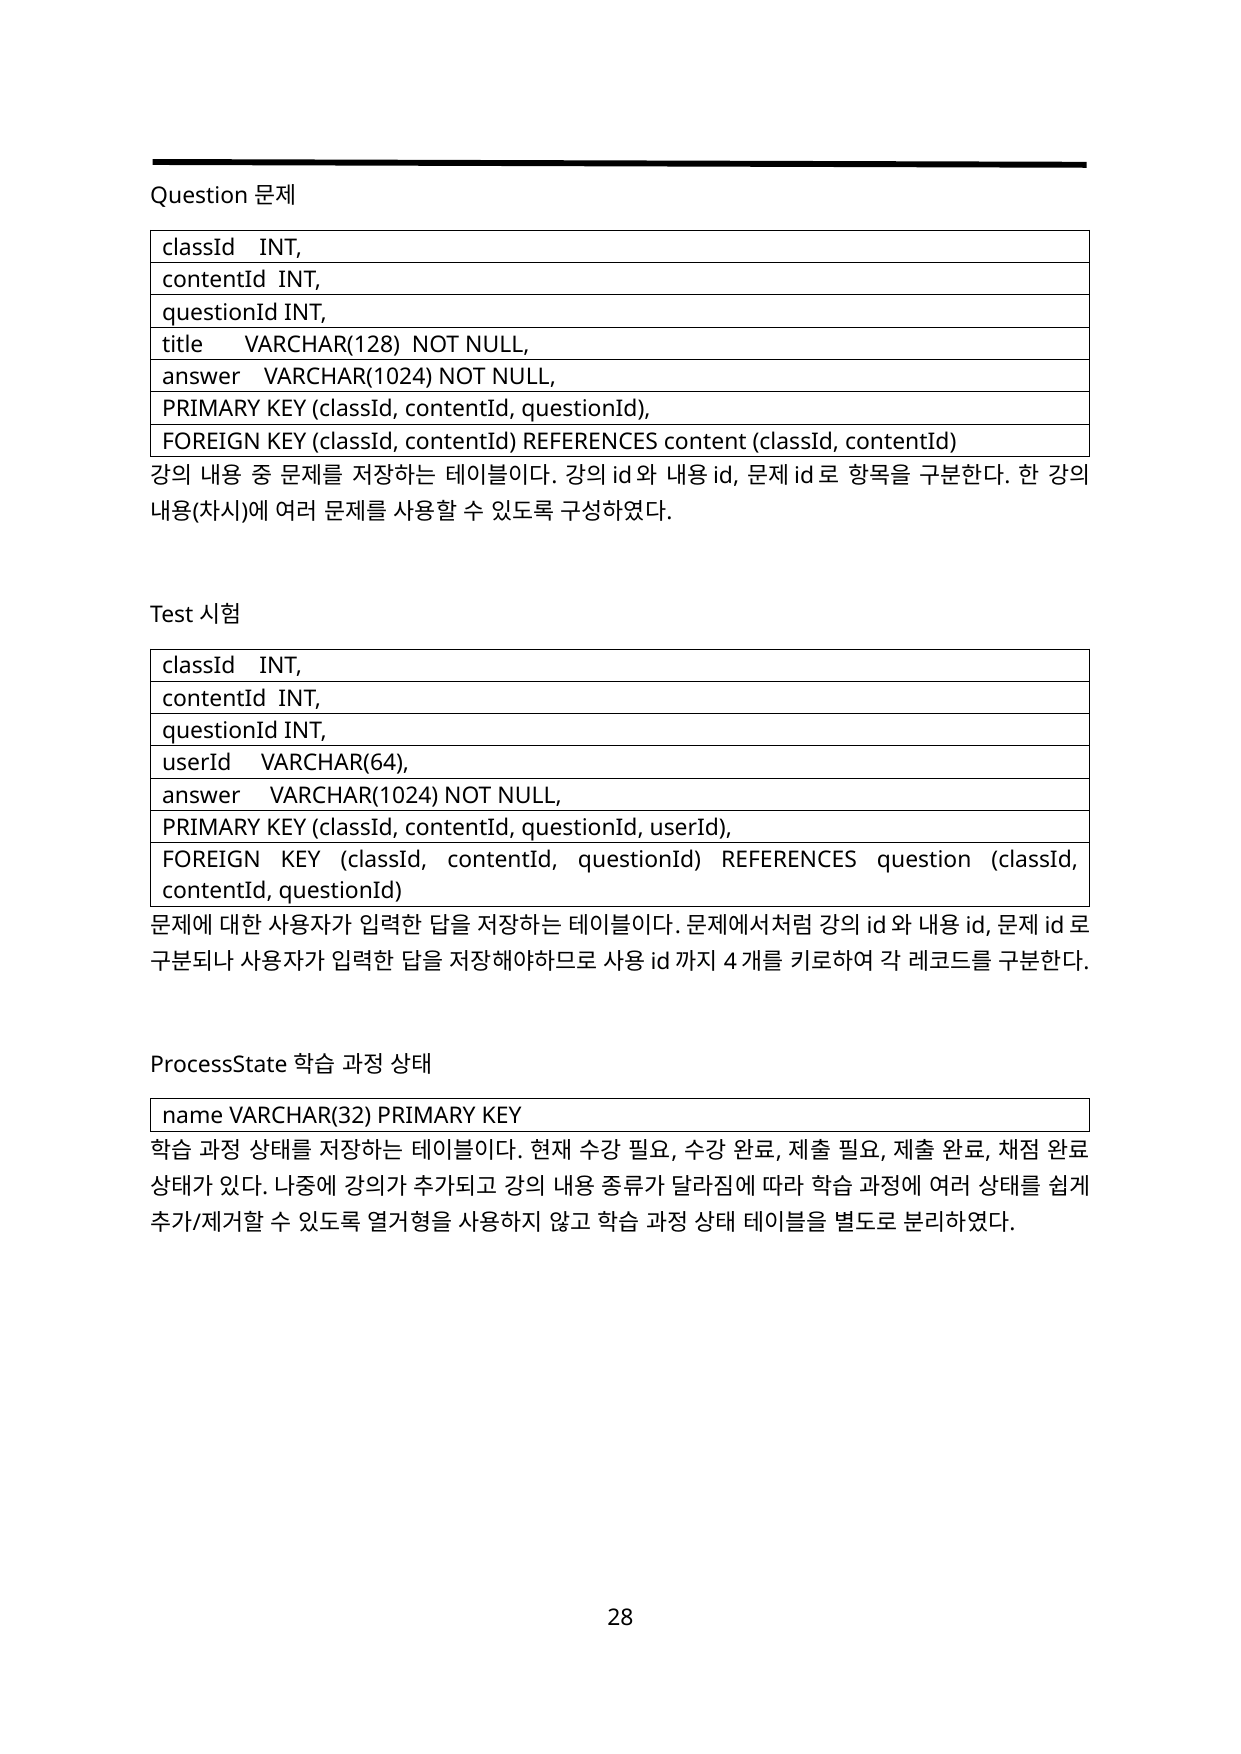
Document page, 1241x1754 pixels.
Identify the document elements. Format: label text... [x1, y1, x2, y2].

table_cell answer VARCHAR(1024) NOT NULL, [151, 360, 1089, 391]
table_cell title VARCHAR(128) NOT NULL, [151, 328, 1089, 359]
table_cell FOREIGN KEY (classId, contentId, questionId) REFERENCES question (classId, contentId, questionId) [151, 843, 1089, 906]
table_cell PRIMARY KEY (classId, contentId, questionId, userId), [151, 811, 1089, 842]
table_cell questionId INT, [151, 295, 1089, 327]
table_cell userId VARCHAR(64), [151, 746, 1089, 778]
text Question 문제 [150, 177, 1090, 211]
text 학습 과정 상태를 저장하는 테이블이다. 현재 수강 필요, 수강 완료, 제출 필요, 제출 완료, 채점 완료 상태가 있다. 나중에 강의가 추가되고 강의 내용 종류가 달라짐에 따라 학습 과정에 여러 상태를 쉽게 추가/제거할 수 있도록 열거형을 사용하지 않고 학습 과정 상태 테이블을 별도로 분리하였다. [150, 1132, 1090, 1237]
text 문제에 대한 사용자가 입력한 답을 저장하는 테이블이다. 문제에서처럼 강의id와 내용id, 문제id로 구분되나 사용자가 입력한 답을 저장해야하므로 사용id까지 4개를 키로하여 각 레코드를 구분한다. [150, 907, 1090, 976]
table_cell questionId INT, [151, 714, 1089, 745]
table_cell contentId INT, [151, 682, 1089, 713]
text ProcessState 학습 과정 상태 [150, 1046, 1090, 1079]
table_header classId INT, [151, 231, 1089, 262]
table_cell contentId INT, [151, 263, 1089, 294]
table_cell answer VARCHAR(1024) NOT NULL, [151, 779, 1089, 810]
text Test 시험 [150, 596, 1090, 629]
table_cell FOREIGN KEY (classId, contentId) REFERENCES content (classId, contentId) [151, 425, 1089, 456]
table_header name VARCHAR(32) PRIMARY KEY [151, 1099, 1089, 1131]
table_header classId INT, [151, 650, 1089, 681]
text 강의 내용 중 문제를 저장하는 테이블이다. 강의id와 내용id, 문제id로 항목을 구분한다. 한 강의 내용(차시)에 여러 문제를 사용할 수 있도록 구성하였다. [150, 457, 1090, 526]
table_cell PRIMARY KEY (classId, contentId, questionId), [151, 392, 1089, 423]
